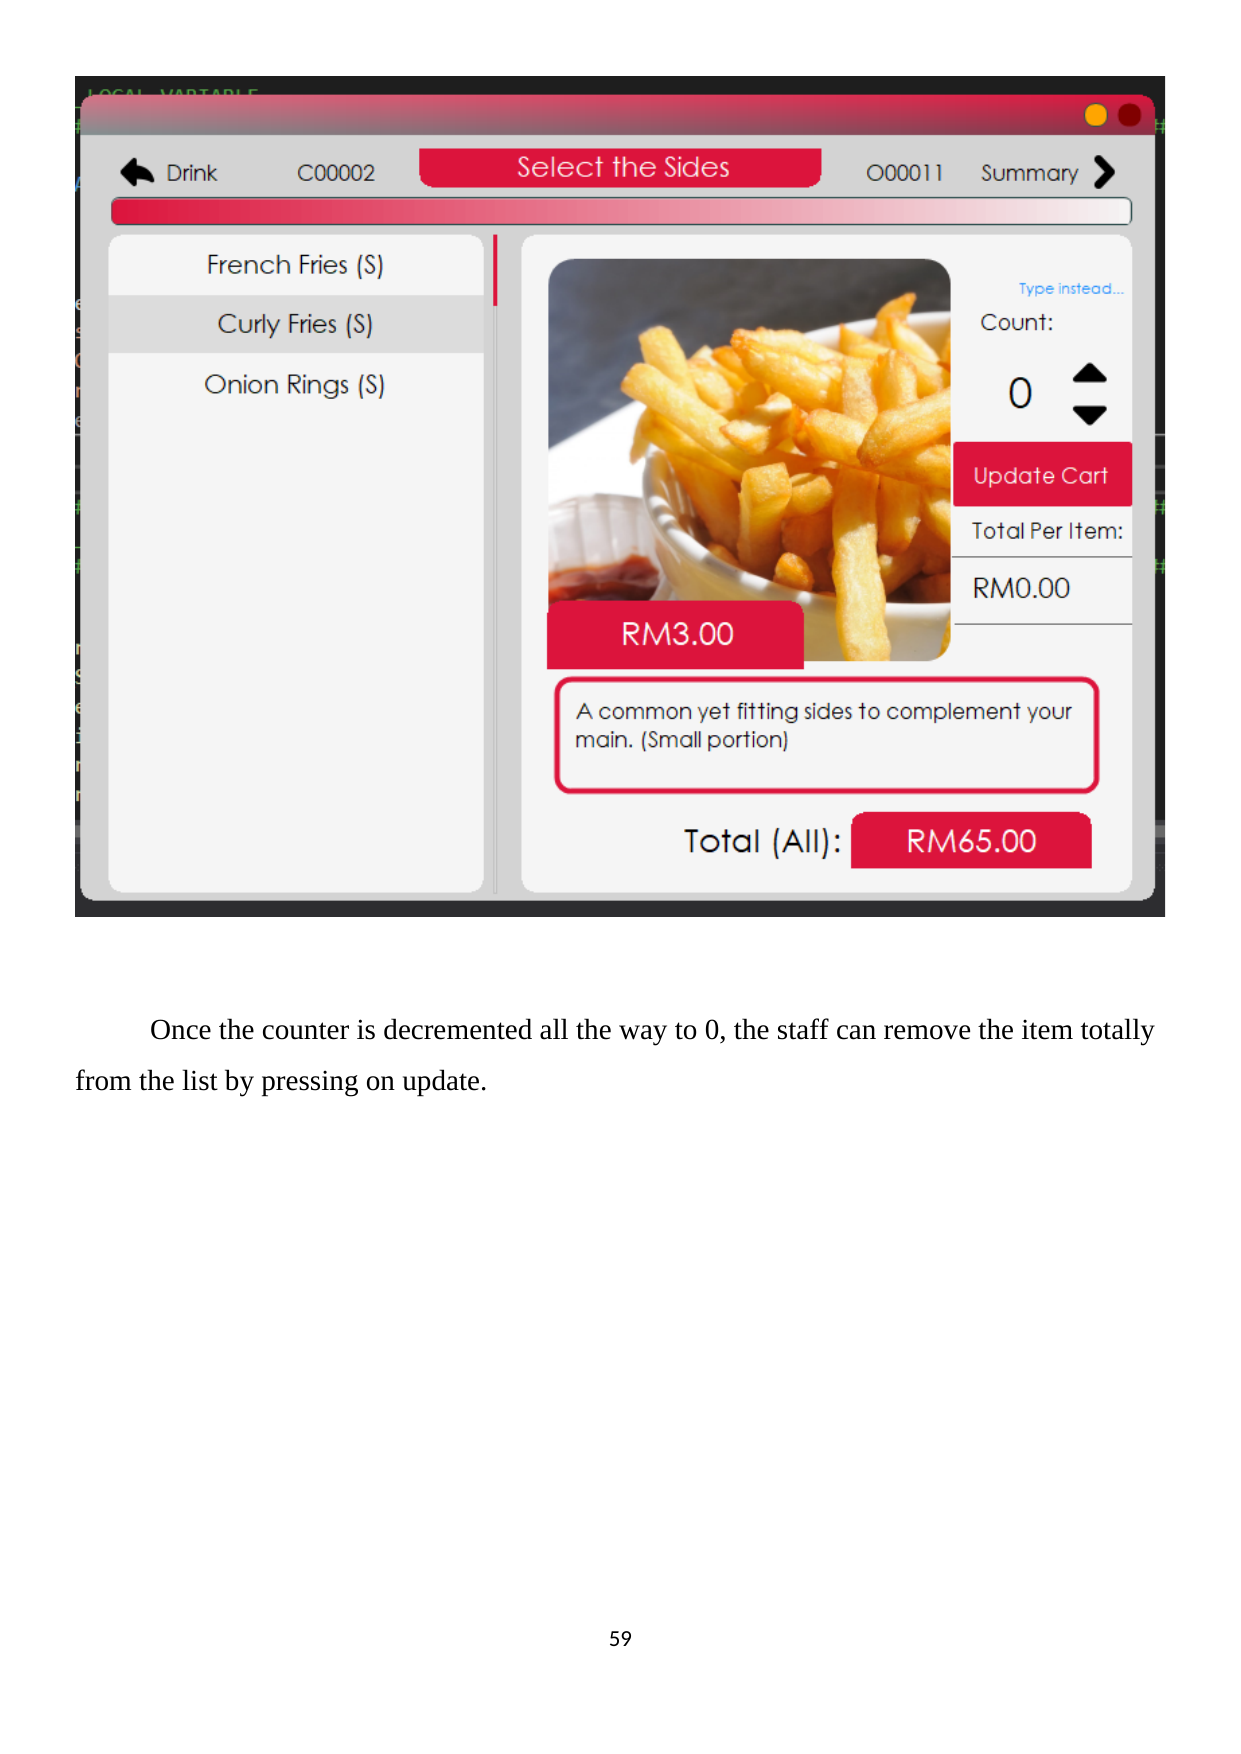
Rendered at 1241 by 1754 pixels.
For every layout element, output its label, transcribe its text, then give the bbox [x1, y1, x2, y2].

text Once the counter is decremented all the way to 0, the staff can remove the item totally from the list by pressing on update. [75, 1012, 1165, 1096]
picture [75, 76, 1166, 917]
